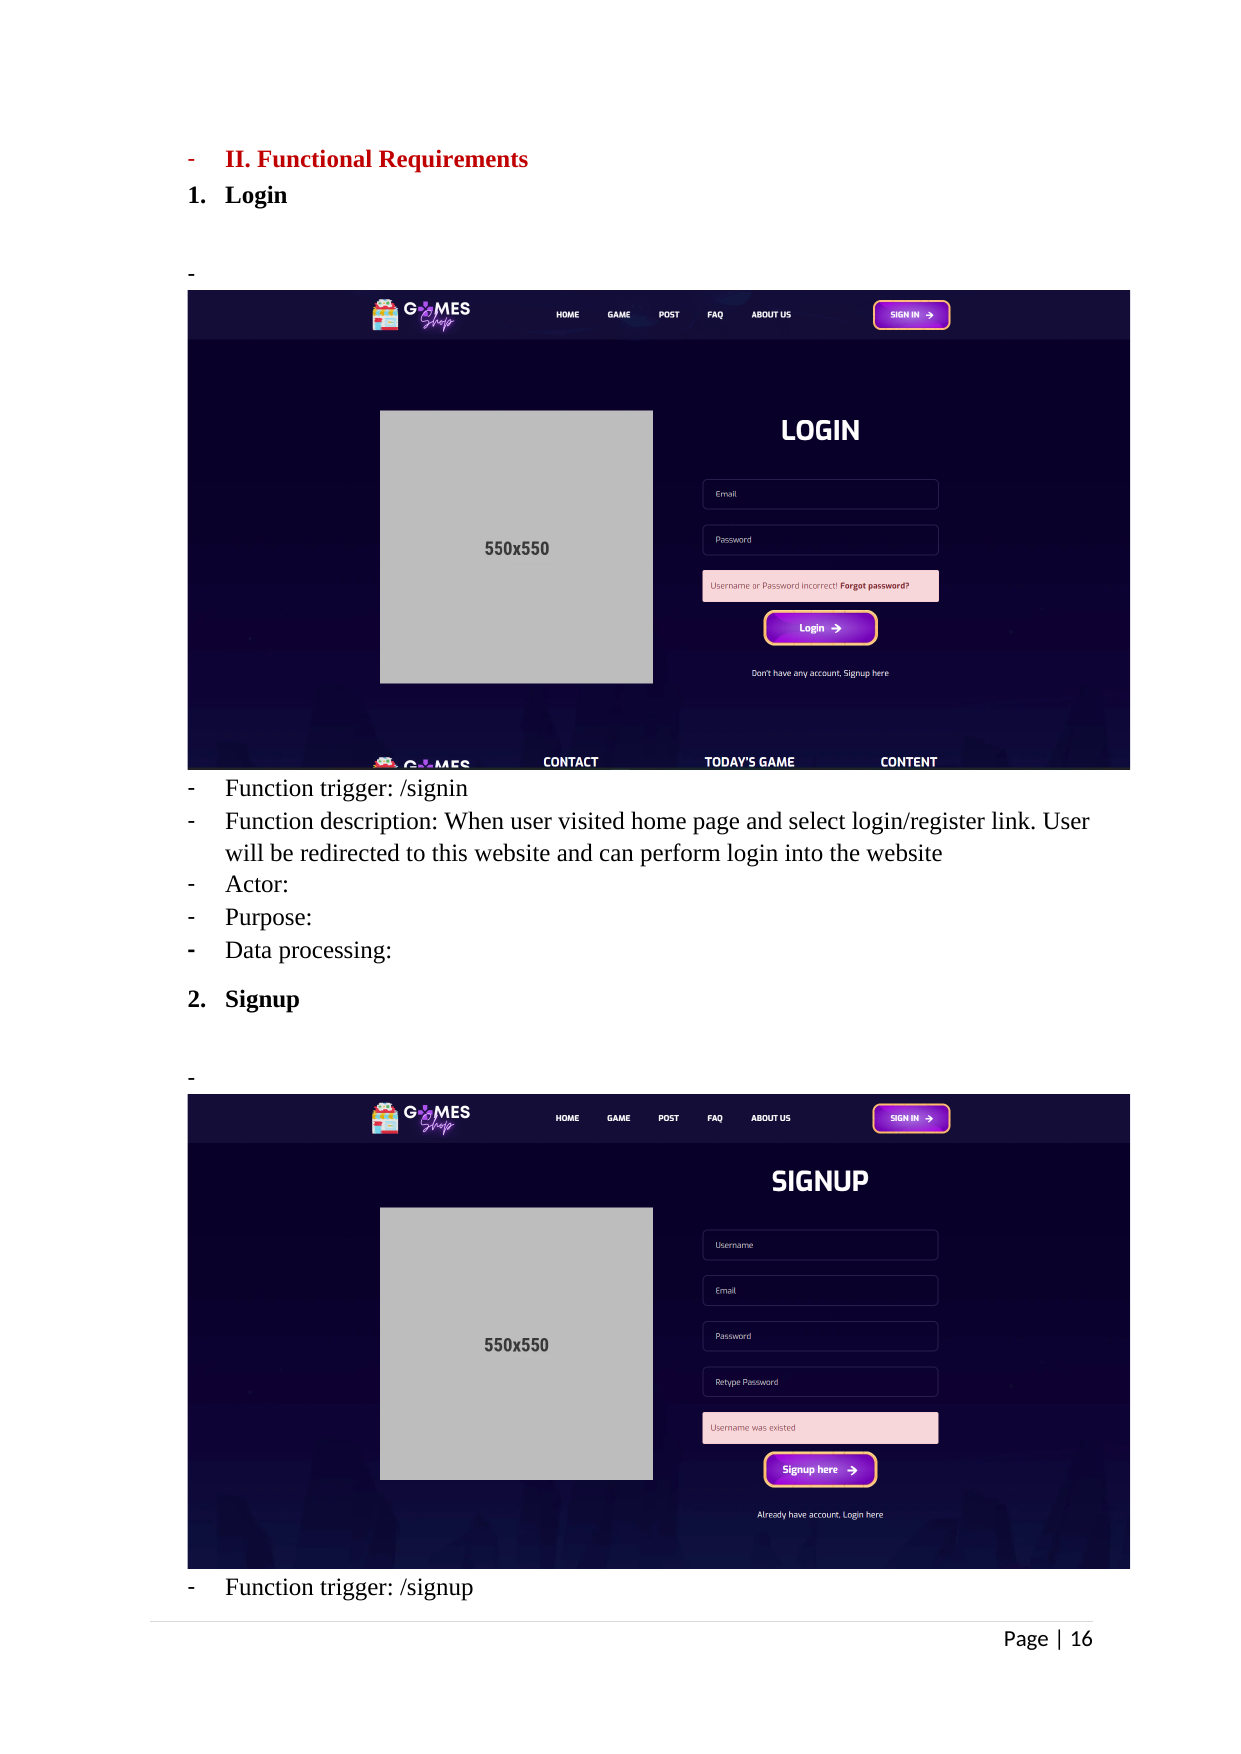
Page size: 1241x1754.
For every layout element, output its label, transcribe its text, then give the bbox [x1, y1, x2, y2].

list Function trigger: /signup [187, 1571, 1093, 1602]
list Purpose: [187, 902, 1093, 932]
list Data processing: [187, 934, 1093, 965]
picture [187, 1094, 1131, 1569]
subtitle Signup [187, 984, 1093, 1013]
list Actor: [187, 869, 1093, 899]
list Function trigger: /signin [187, 772, 1093, 802]
subtitle Login [187, 180, 1093, 209]
picture [187, 290, 1131, 770]
subtitle II. Functional Requirements [187, 143, 1093, 173]
list Function description: When user visited home page and select login/register link. User will be redirected to this website and can perform login into the website [187, 805, 1093, 866]
